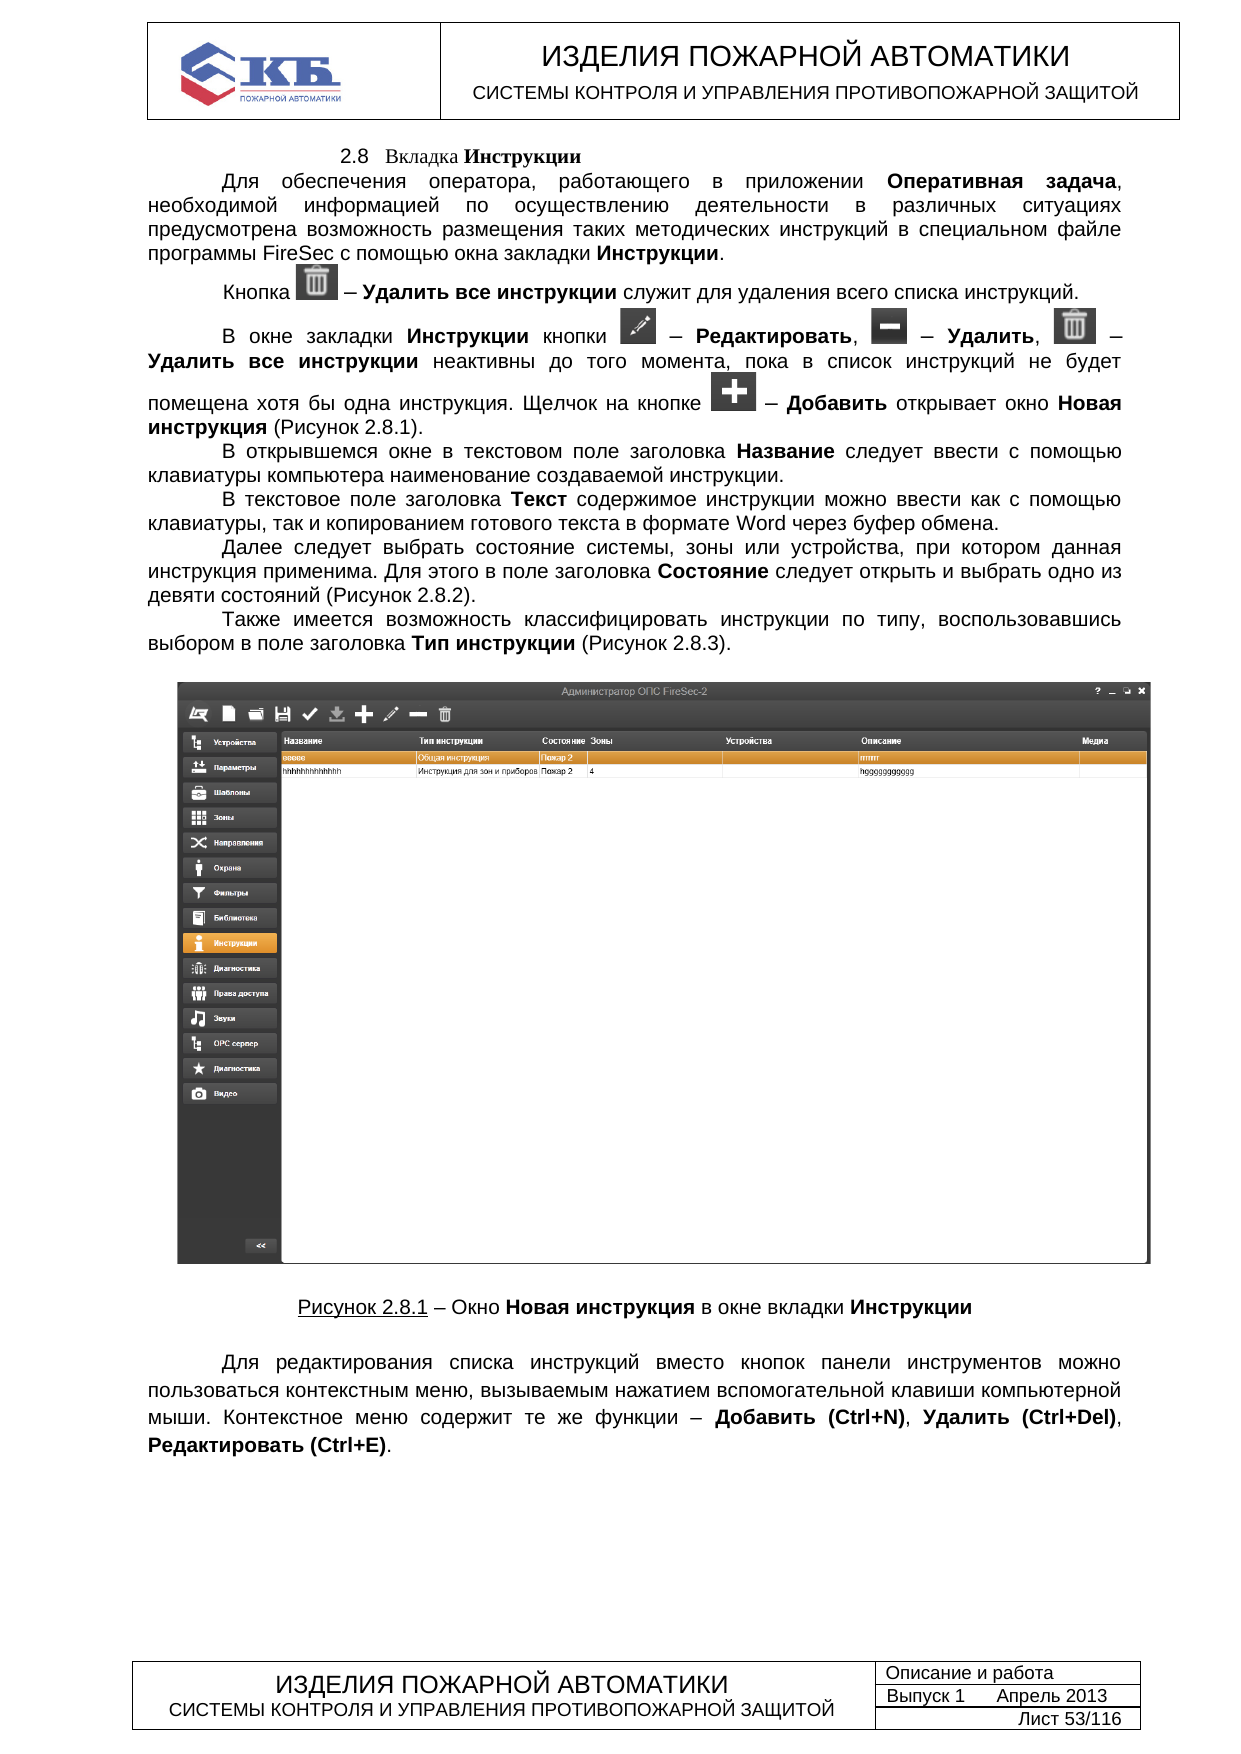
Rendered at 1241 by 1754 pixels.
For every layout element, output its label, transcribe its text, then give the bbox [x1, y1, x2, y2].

list Рисунок 2.8.1 – Окно Новая инструкция в окне вкладки Инструкции [148, 1295, 1122, 1319]
picture [620, 308, 656, 344]
list Далее следует выбрать состояние системы, зоны или устройства, при котором данная инструкция применима. Для этого в поле заголовка Состояние следует открыть и выбрать одно из девяти состояний (Рисунок 2.8.2). [148, 535, 1122, 607]
list В окне закладки Инструкции кнопки – Редактировать, – Удалить, – Удалить все инструкции неактивны до того момента, пока в список инструкций не будет помещена хотя бы одна инструкция. Щелчок на кнопке – Добавить открывает окно Новая инструкция (Рисунок 2.8.1). [148, 308, 1122, 439]
picture [295, 264, 338, 300]
picture [711, 372, 757, 411]
picture [871, 308, 907, 344]
picture [177, 34, 354, 115]
list В открывшемся окне в текстовом поле заголовка Название следует ввести с помощью клавиатуры компьютера наименование создаваемой инструкции. [148, 439, 1122, 487]
list Также имеется возможность классифицировать инструкции по типу, воспользовавшись выбором в поле заголовка Тип инструкции (Рисунок 2.8.3). [148, 607, 1122, 654]
picture [177, 682, 1151, 1264]
list Кнопка – Удалить все инструкции служит для удаления всего списка инструкций. [148, 264, 1122, 304]
picture [1053, 308, 1096, 344]
list Для редактирования списка инструкций вместо кнопок панели инструментов можно пользоваться контекстным меню, вызываемым нажатием вспомогательной клавиши компьютерной мыши. Контекстное меню содержит те же функции – Добавить (Ctrl+N), Удалить (Ctrl+Del), Редактировать (Ctrl+E). [148, 1350, 1122, 1456]
text Для обеспечения оператора, работающего в приложении Оперативная задача, необходимой информацией по осуществлению деятельности в различных ситуациях предусмотрена возможность размещения таких методических инструкций в специальном файле программы FireSec с помощью окна закладки Инструкции. [148, 168, 1122, 264]
list В текстовое поле заголовка Текст содержимое инструкции можно ввести как с помощью клавиатуры, так и копированием готового текста в формате Word через буфер обмена. [148, 487, 1122, 535]
list Вкладка Инструкции [340, 144, 1122, 168]
